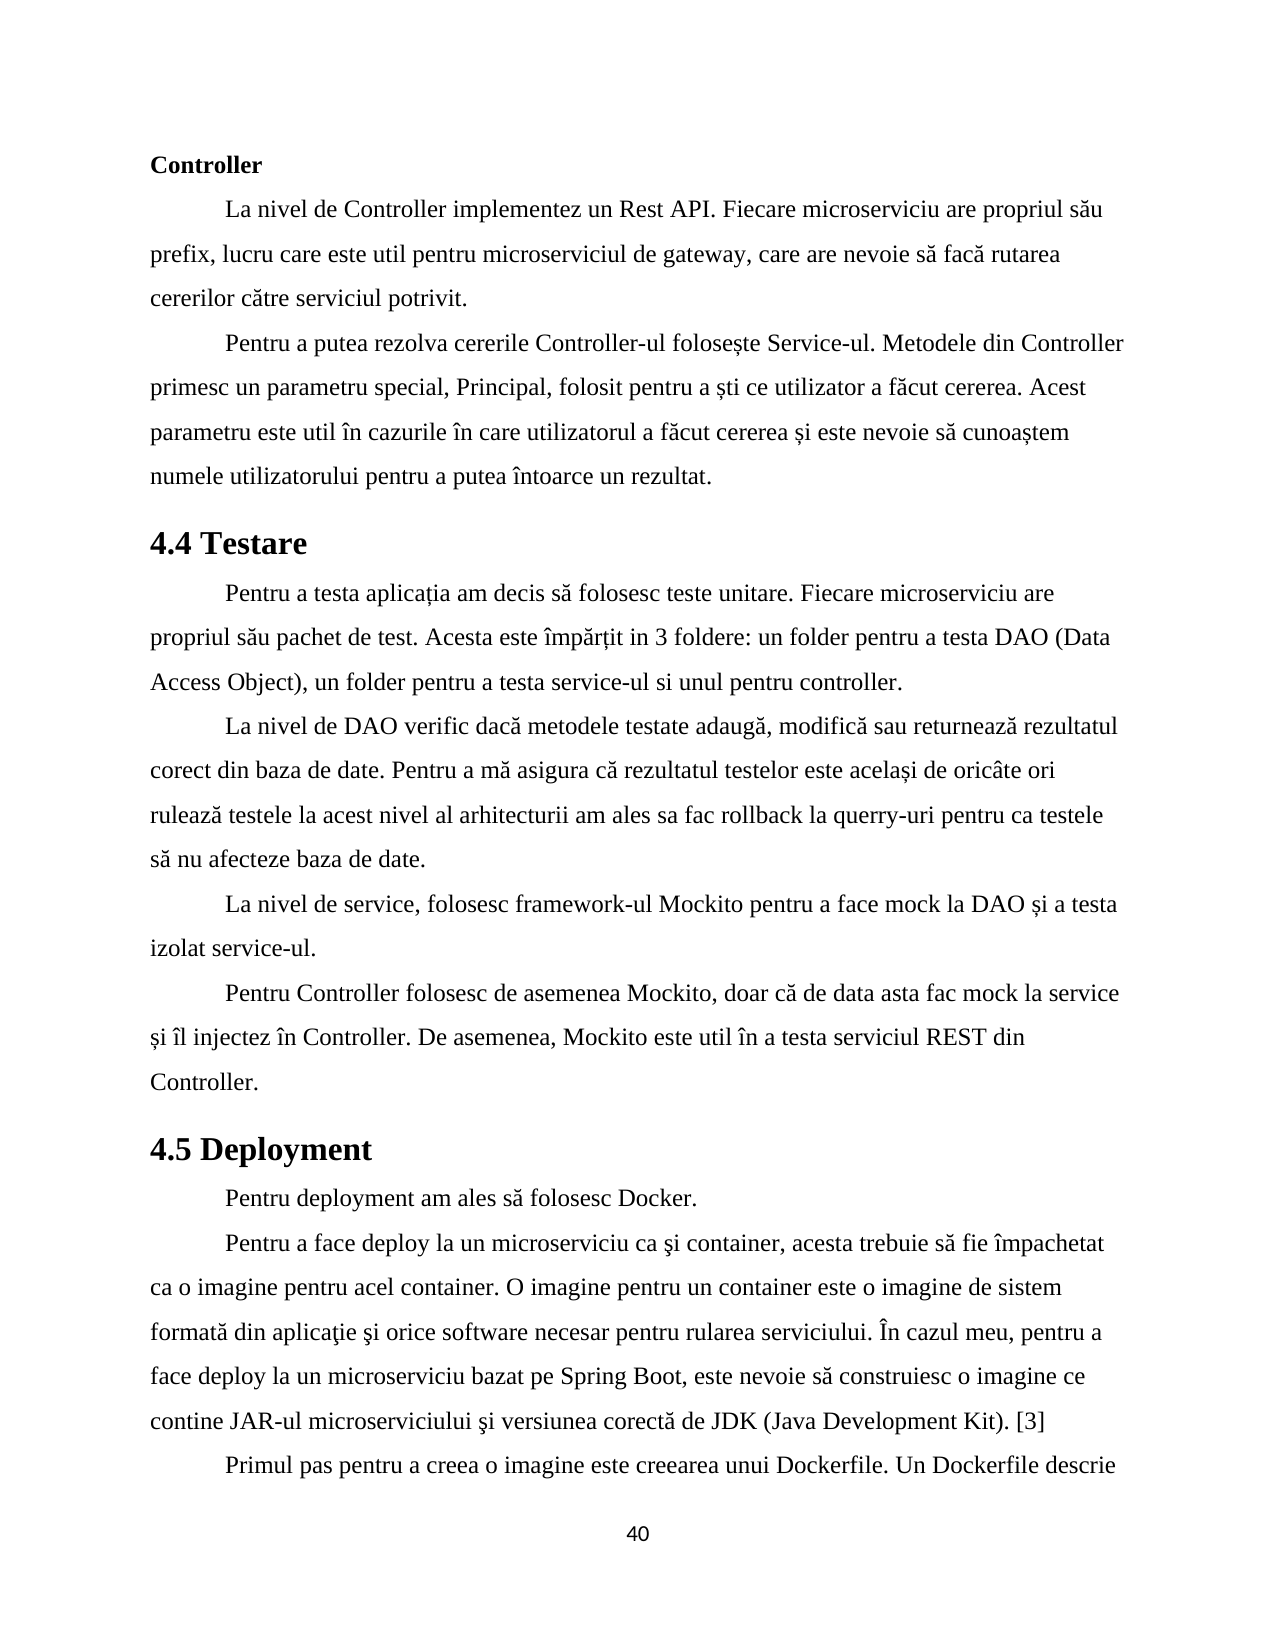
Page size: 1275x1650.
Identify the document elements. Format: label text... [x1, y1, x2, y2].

text 4.4 Testare Pentru a testa aplicația am decis să folosesc teste unitare. Fiecare microserviciu are propriul său pachet de test. Acesta este împărțit in 3 foldere: un folder pentru a testa DAO (Data Access Object), un folder pentru a testa service-ul si unul pentru controller. La nivel de DAO verific dacă metodele testate adaugă, modifică sau returnează rezultatul corect din baza de date. Pentru a mă asigura că rezultatul testelor este același de oricâte ori rulează testele la acest nivel al arhitecturii am ales sa fac rollback la querry-uri pentru ca testele să nu afecteze baza de date. La nivel de service, folosesc framework-ul Mockito pentru a face mock la DAO și a testa izolat service-ul. Pentru Controller folosesc de asemenea Mockito, doar că de data asta fac mock la service și îl injectez în Controller. De asemenea, Mockito este util în a testa serviciul REST din Controller. [150, 524, 1125, 1096]
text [150, 1129, 1125, 1479]
text Controller La nivel de Controller implementez un Rest API. Fiecare microserviciu are propriul său prefix, lucru care este util pentru microserviciul de gateway, care are nevoie să facă rutarea cererilor către serviciul potrivit. Pentru a putea rezolva cererile Controller-ul folosește Service-ul. Metodele din Controller primesc un parametru special, Principal, folosit pentru a ști ce utilizator a făcut cererea. Acest parametru este util în cazurile în care utilizatorul a făcut cererea și este nevoie să cunoaștem numele utilizatorului pentru a putea întoarce un rezultat. [150, 150, 1125, 490]
